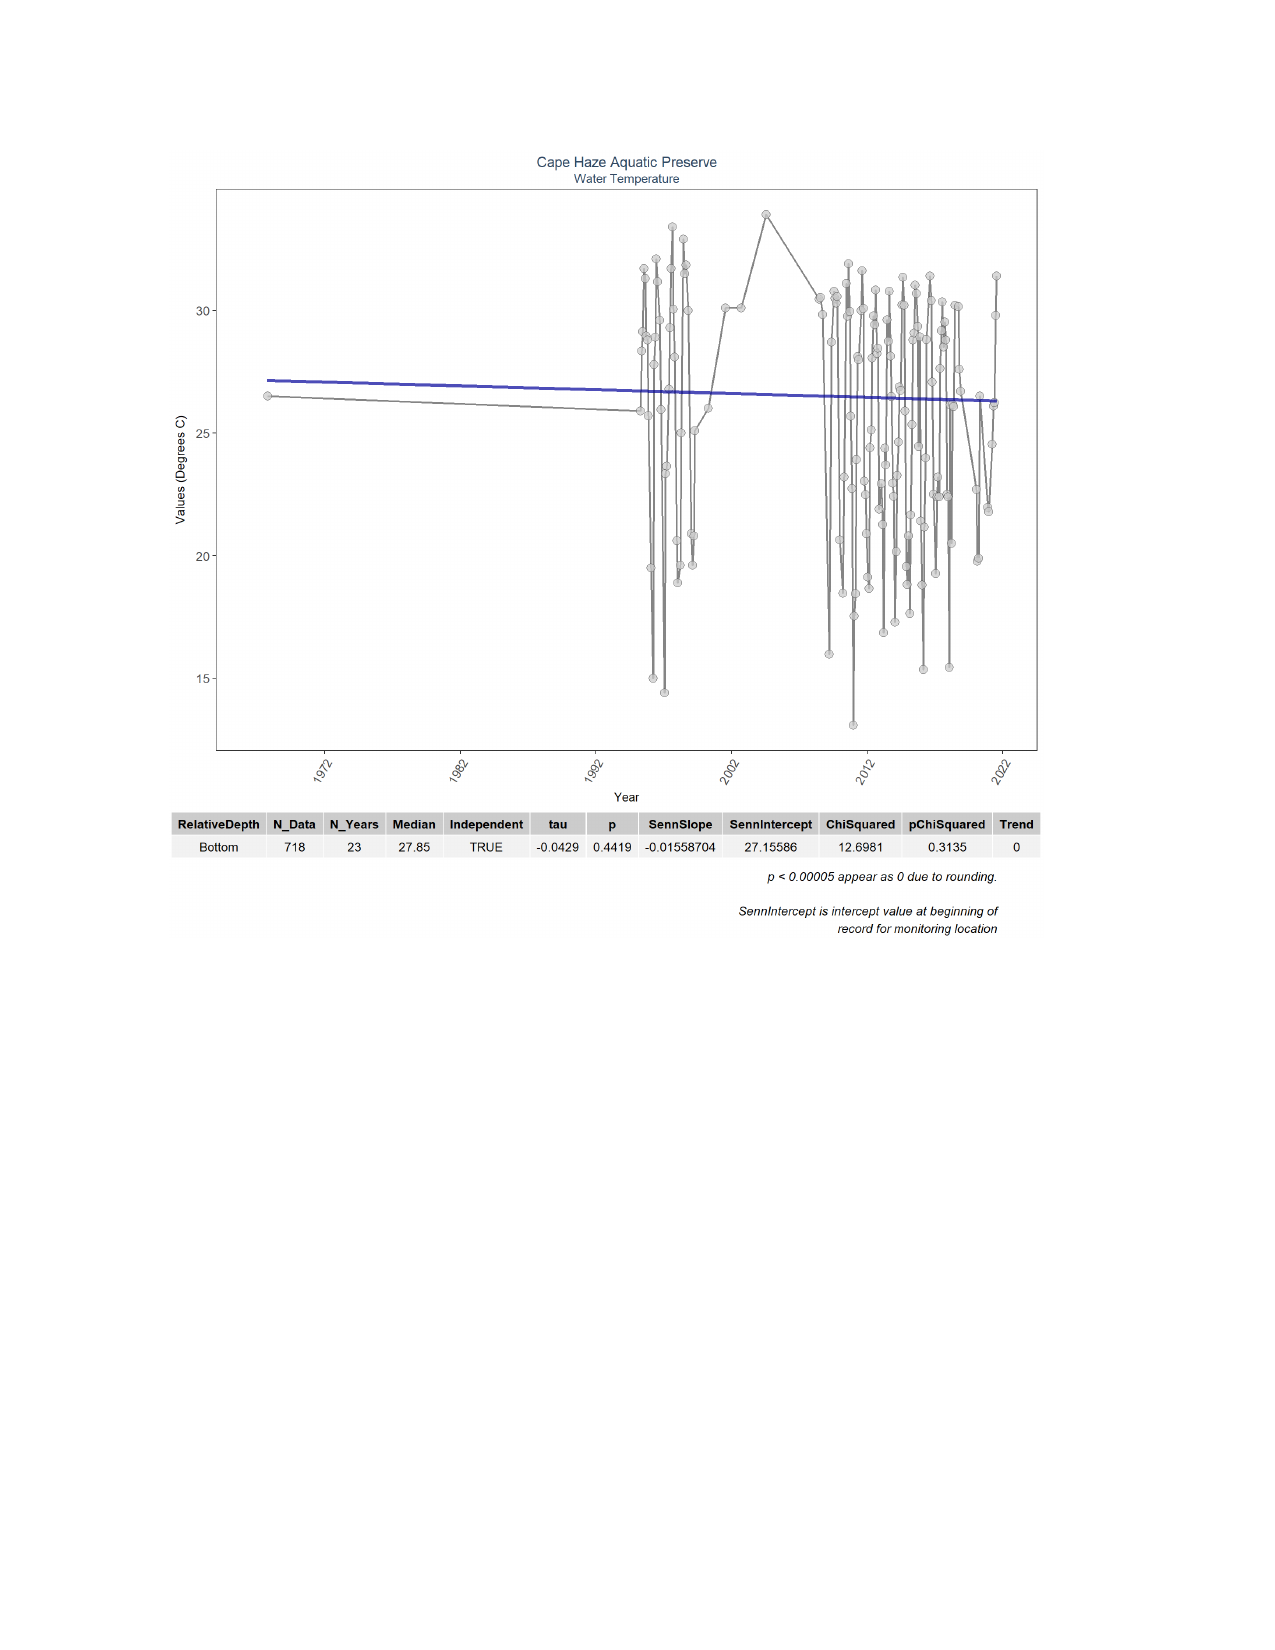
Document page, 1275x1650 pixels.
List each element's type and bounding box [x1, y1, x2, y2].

picture [168, 150, 1044, 938]
